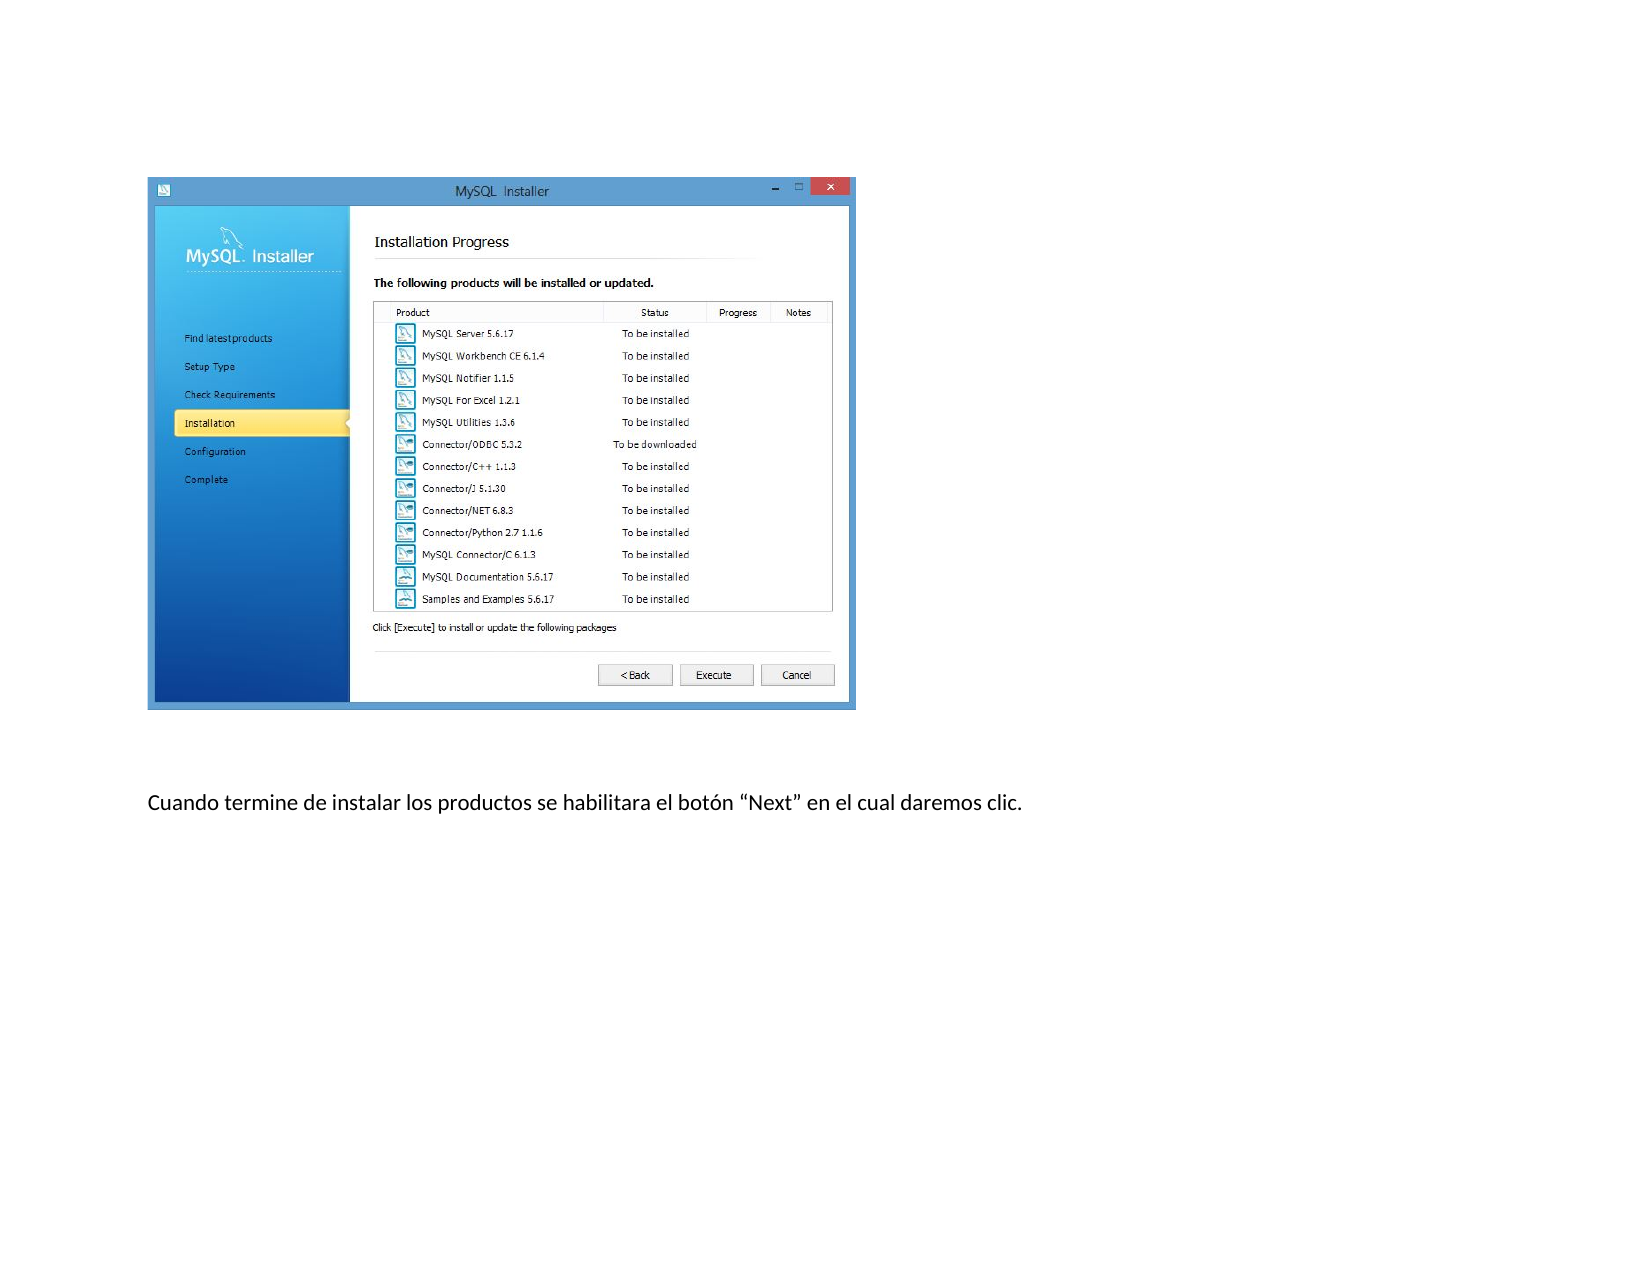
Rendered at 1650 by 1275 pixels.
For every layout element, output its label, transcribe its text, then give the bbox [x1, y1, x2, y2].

text Cuando termine de instalar los productos se habilitara el botón “Next” en el cual daremos clic. [148, 788, 1502, 816]
picture [147, 177, 856, 710]
